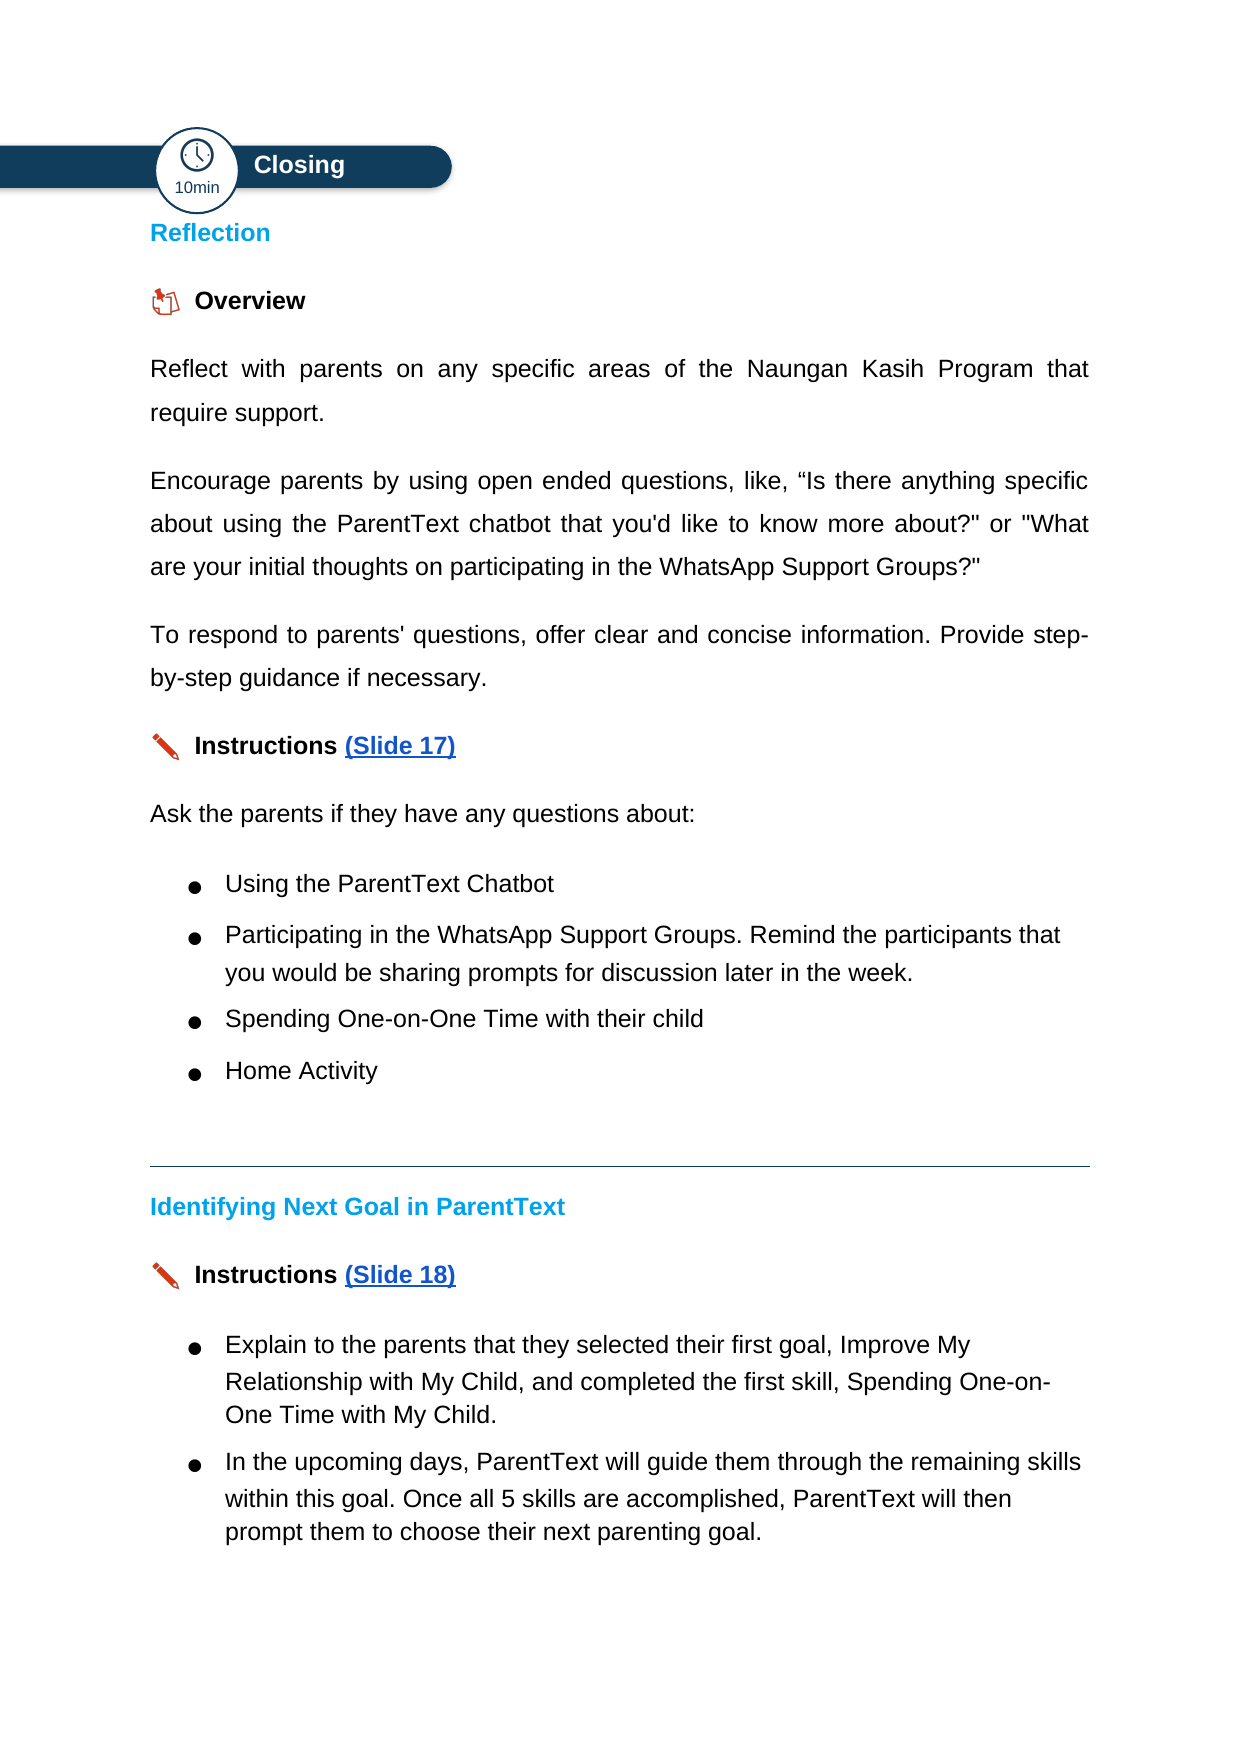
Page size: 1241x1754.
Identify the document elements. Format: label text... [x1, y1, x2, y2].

text Identifying Next Goal in ParentText [150, 1192, 1090, 1221]
list Spending One-on-One Time with their child [187, 1003, 1090, 1037]
text Reflect with parents on any specific areas of the Naungan Kasih Program that require support. [150, 354, 1090, 426]
list Participating in the WhatsApp Support Groups. Remind the participants that you would be sharing prompts for discussion later in the week. [187, 919, 1090, 986]
text Ask the parents if they have any questions about: [150, 799, 1090, 828]
text Overview [194, 286, 1090, 315]
text Reflection [150, 218, 1090, 247]
text Encourage parents by using open ended questions, like, “Is there anything specific about using the ParentText chatbot that you'd like to know more about?" or "What are your initial thoughts on participating in the WhatsApp Support Groups?" [150, 466, 1090, 581]
picture [150, 731, 182, 763]
text To respond to parents' questions, offer clear and concise information. Provide step-by-step guidance if necessary. [150, 620, 1090, 692]
list In the upcoming days, ParentText will guide them through the remaining skills within this goal. Once all 5 skills are accomplished, ParentText will then prompt them to choose their next parenting goal. [187, 1446, 1090, 1546]
picture [150, 1260, 182, 1292]
subtitle Closing [253, 150, 1090, 179]
list Using the ParentText Chatbot [187, 867, 1090, 902]
list Home Activity [187, 1055, 1090, 1089]
picture [176, 134, 218, 176]
text Instructions (Slide 17) [194, 731, 1090, 760]
picture [150, 286, 182, 318]
list Explain to the parents that they selected their first goal, Improve My Relationship with My Child, and completed the first skill, Spending One-on-One Time with My Child. [187, 1329, 1090, 1429]
text Instructions (Slide 18) [194, 1261, 1090, 1289]
